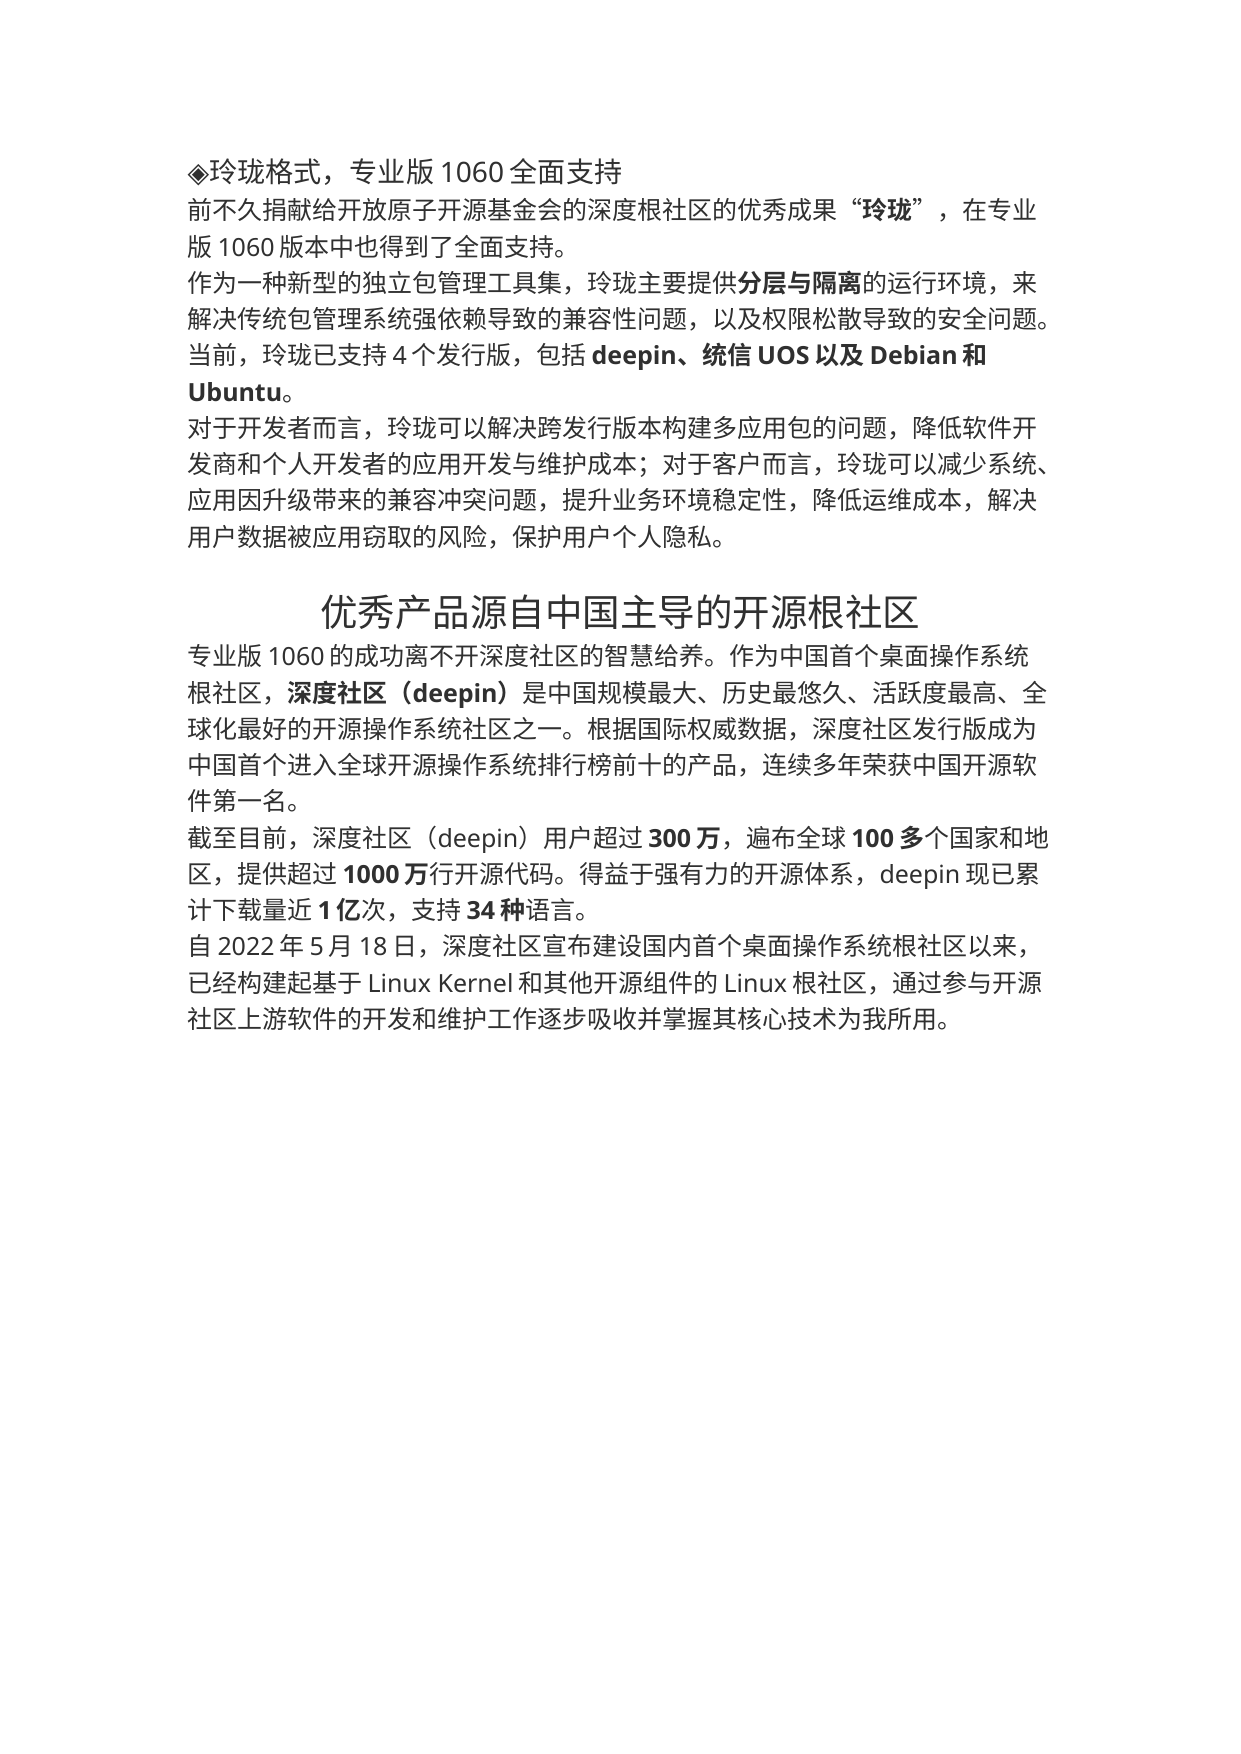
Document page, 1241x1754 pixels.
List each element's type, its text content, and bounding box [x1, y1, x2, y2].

text 自2022年5月18日，深度社区宣布建设国内首个桌面操作系统根社区以来，已经构建起基于Linux Kernel和其他开源组件的Linux根社区，通过参与开源社区上游软件的开发和维护工作逐步吸收并掌握其核心技术为我所用。 [187, 927, 1053, 1036]
text 专业版1060的成功离不开深度社区的智慧给养。作为中国首个桌面操作系统根社区，深度社区（deepin）是中国规模最大、历史最悠久、活跃度最高、全球化最好的开源操作系统社区之一。根据国际权威数据，深度社区发行版成为中国首个进入全球开源操作系统排行榜前十的产品，连续多年荣获中国开源软件第一名。 [187, 637, 1053, 818]
text 优秀产品源自中国主导的开源根社区 [187, 582, 1053, 637]
text 截至目前，深度社区（deepin）用户超过300万，遍布全球100多个国家和地区，提供超过1000万行开源代码。得益于强有力的开源体系，deepin现已累计下载量近1亿次，支持34种语言。 [187, 818, 1053, 927]
text 作为一种新型的独立包管理工具集，玲珑主要提供分层与隔离的运行环境，来解决传统包管理系统强依赖导致的兼容性问题，以及权限松散导致的安全问题。当前，玲珑已支持4个发行版，包括deepin、统信UOS以及Debian和Ubuntu。 [187, 263, 1053, 408]
text ◈玲珑格式，专业版1060全面支持 [187, 150, 1053, 191]
text 前不久捐献给开放原子开源基金会的深度根社区的优秀成果“玲珑”，在专业版1060版本中也得到了全面支持。 [187, 191, 1053, 263]
text 对于开发者而言，玲珑可以解决跨发行版本构建多应用包的问题，降低软件开发商和个人开发者的应用开发与维护成本；对于客户而言，玲珑可以减少系统、应用因升级带来的兼容冲突问题，提升业务环境稳定性，降低运维成本，解决用户数据被应用窃取的风险，保护用户个人隐私。 [187, 408, 1053, 553]
